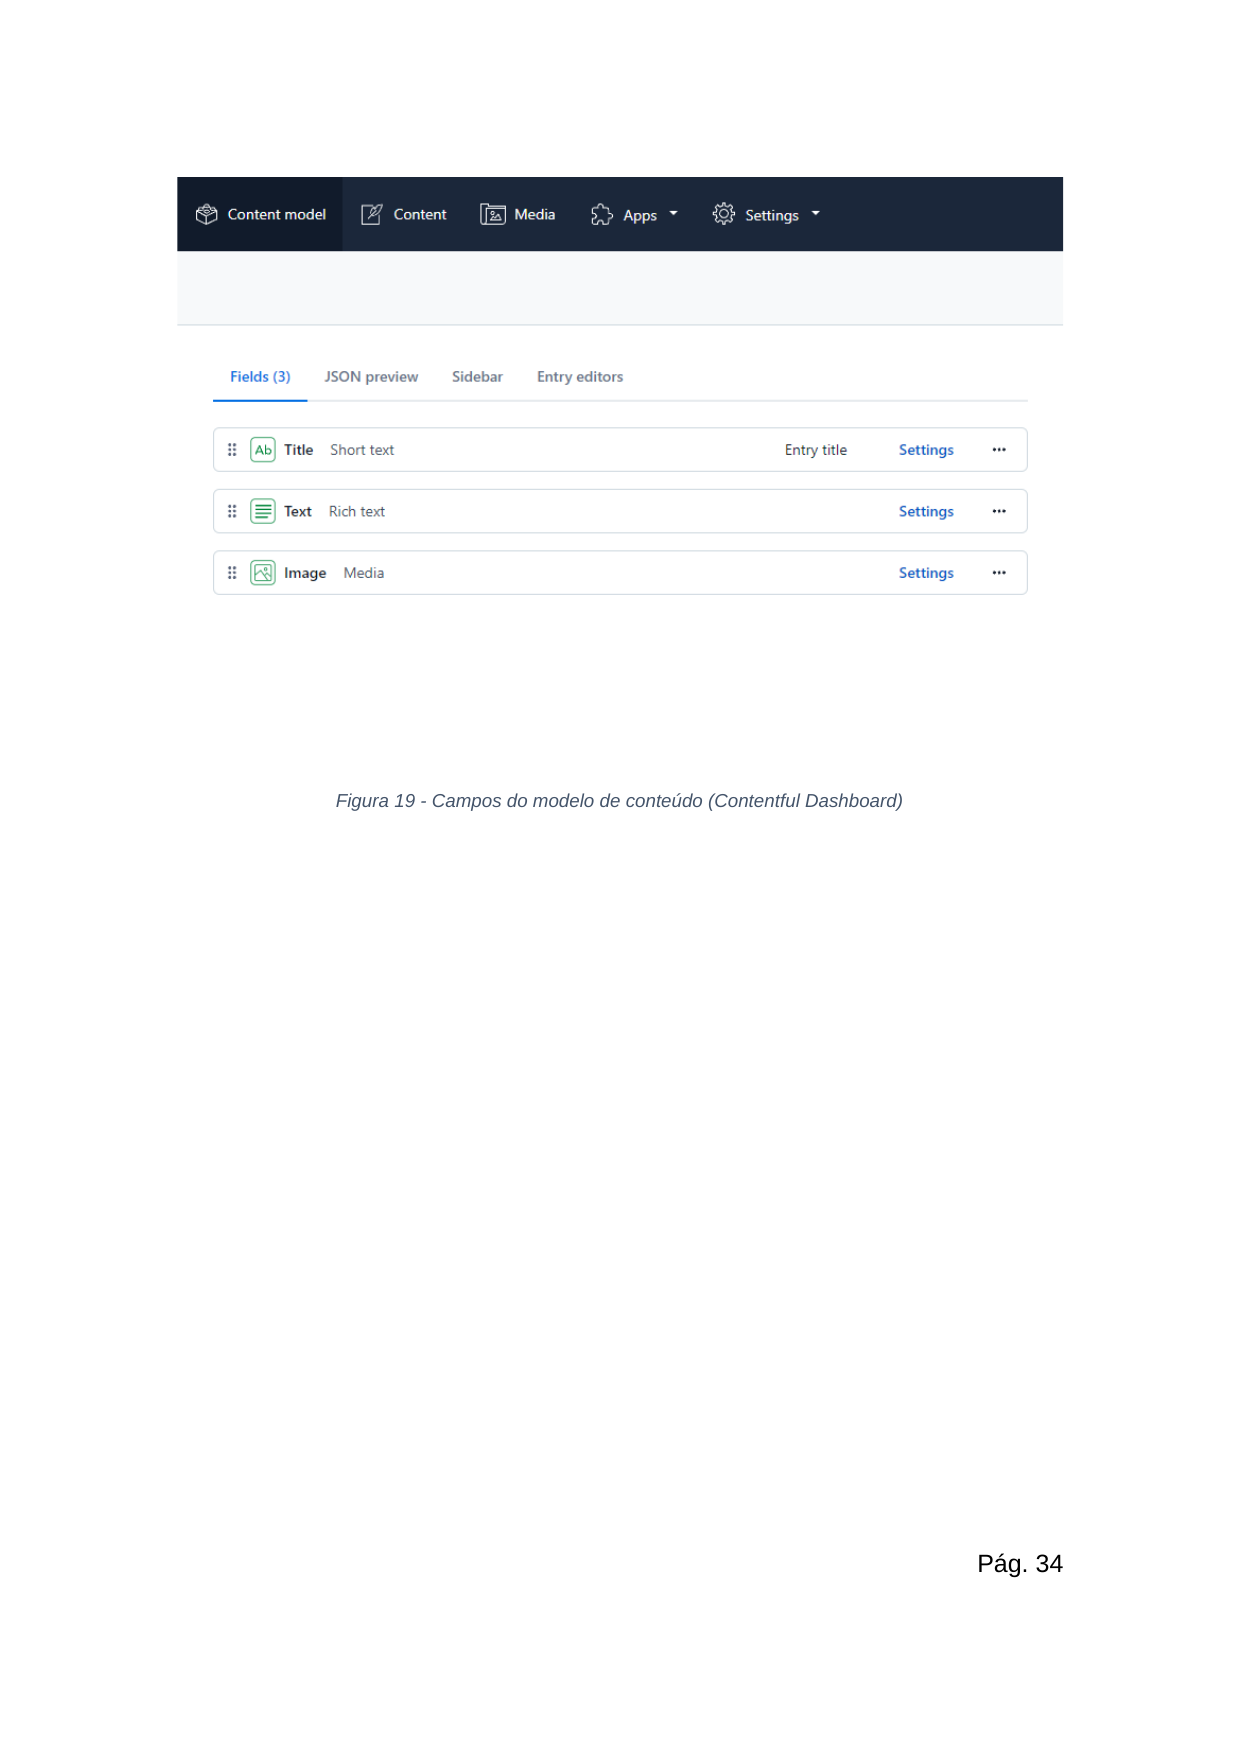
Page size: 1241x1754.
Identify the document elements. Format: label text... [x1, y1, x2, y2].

picture [177, 177, 1064, 771]
